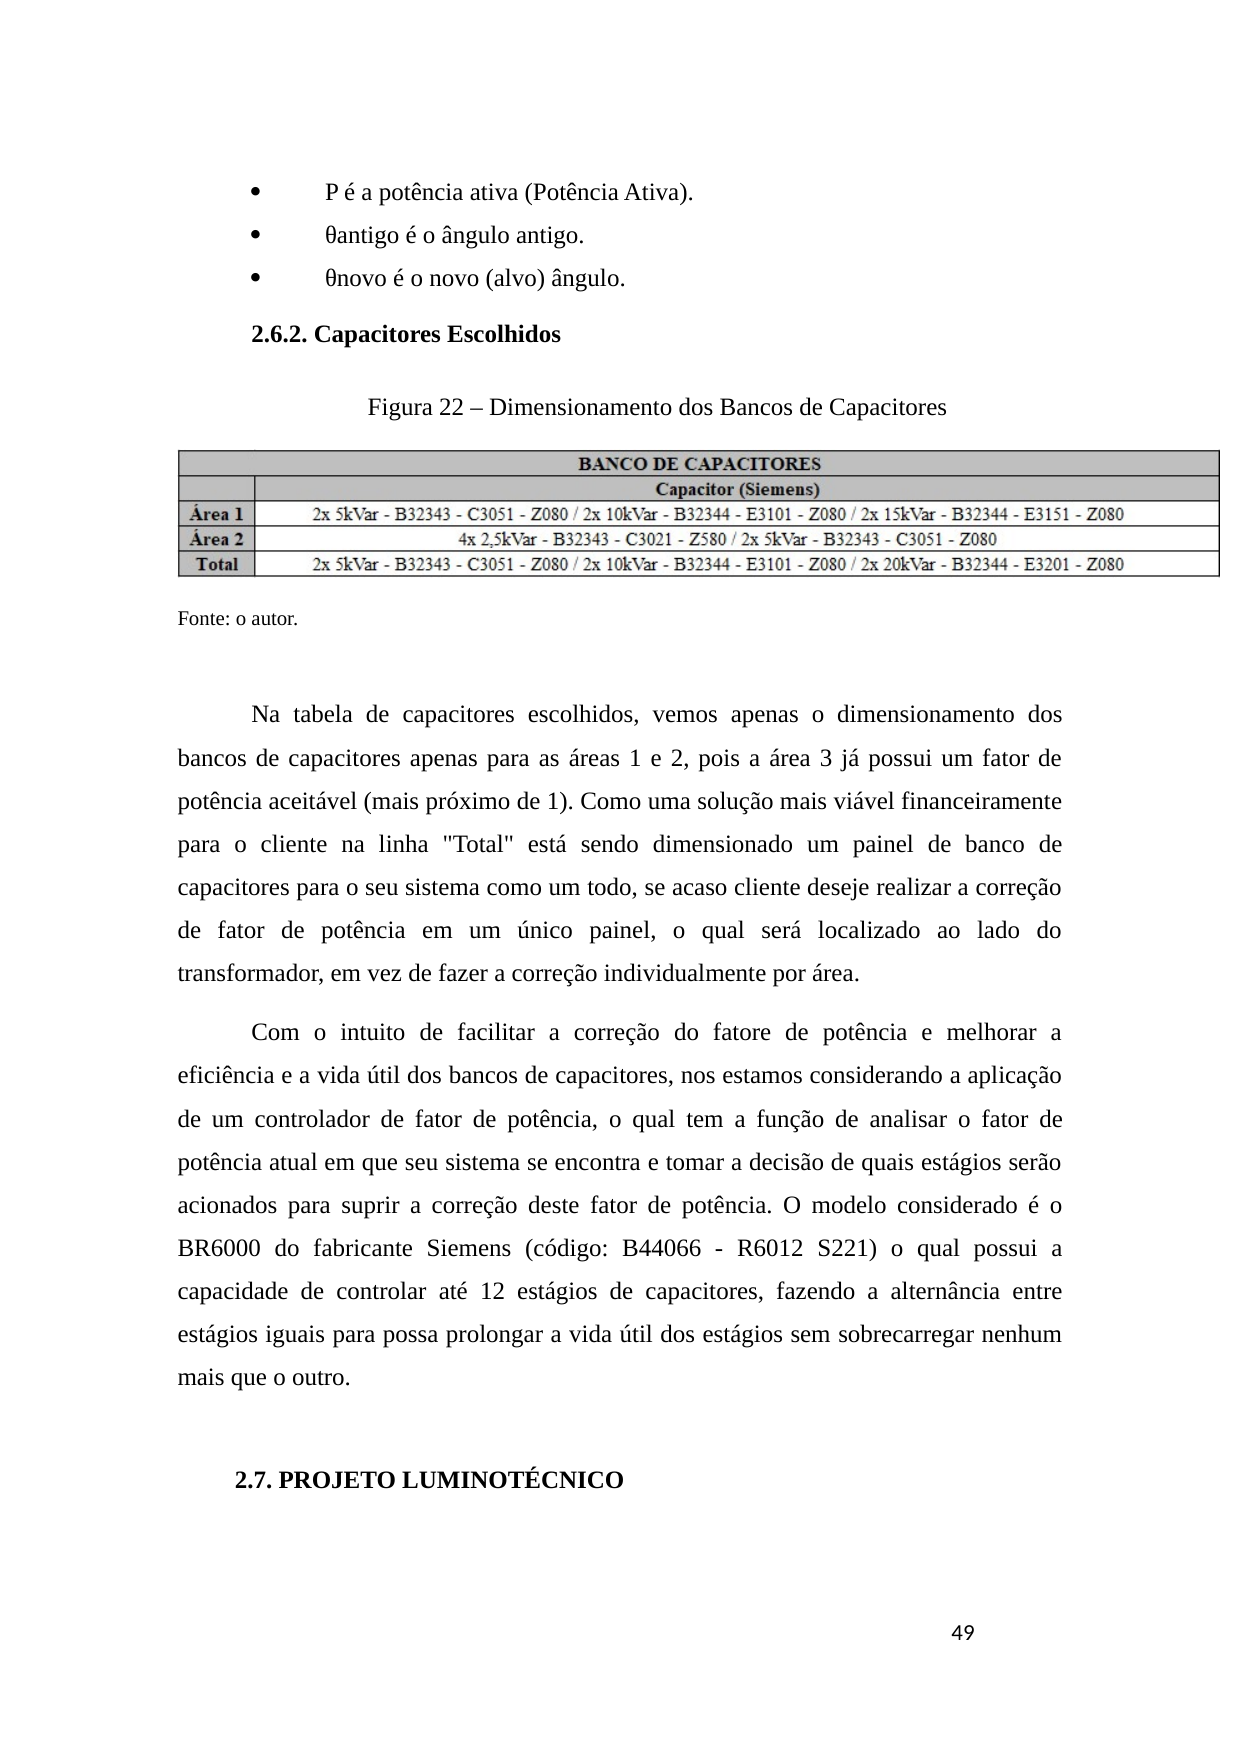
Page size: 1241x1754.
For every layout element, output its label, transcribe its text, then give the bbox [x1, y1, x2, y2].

subtitle 2.7. PROJETO LUMINOTÉCNICO [234, 1465, 978, 1493]
subtitle 2.6.2. Capacitores Escolhidos [177, 319, 1063, 347]
list θantigo é o ângulo antigo. [177, 220, 1063, 249]
picture [177, 449, 1220, 578]
list θnovo é o novo (alvo) ângulo. [177, 263, 1063, 292]
list P é a potência ativa (Potência Ativa). [177, 177, 1063, 206]
text Fonte: o autor. [177, 606, 1063, 630]
text Figura 22 – Dimensionamento dos Bancos de Capacitores [177, 392, 1063, 421]
text Na tabela de capacitores escolhidos, vemos apenas o dimensionamento dos bancos de capacitores apenas para as áreas 1 e 2, pois a área 3 já possui um fator de potência aceitável (mais próximo de 1). Como uma solução mais viável financeiramente para o cliente na linha "Total" está sendo dimensionado um painel de banco de capacitores para o seu sistema como um todo, se acaso cliente deseje realizar a correção de fator de potência em um único painel, o qual será localizado ao lado do transformador, em vez de fazer a correção individualmente por área. [177, 699, 1063, 987]
text Com o intuito de facilitar a correção do fatore de potência e melhorar a eficiência e a vida útil dos bancos de capacitores, nos estamos considerando a aplicação de um controlador de fator de potência, o qual tem a função de analisar o fator de potência atual em que seu sistema se encontra e tomar a decisão de quais estágios serão acionados para suprir a correção deste fator de potência. O modelo considerado é o BR6000 do fabricante Siemens (código: B44066 - R6012 S221) o qual possui a capacidade de controlar até 12 estágios de capacitores, fazendo a alternância entre estágios iguais para possa prolongar a vida útil dos estágios sem sobrecarregar nenhum mais que o outro. [177, 1017, 1063, 1391]
